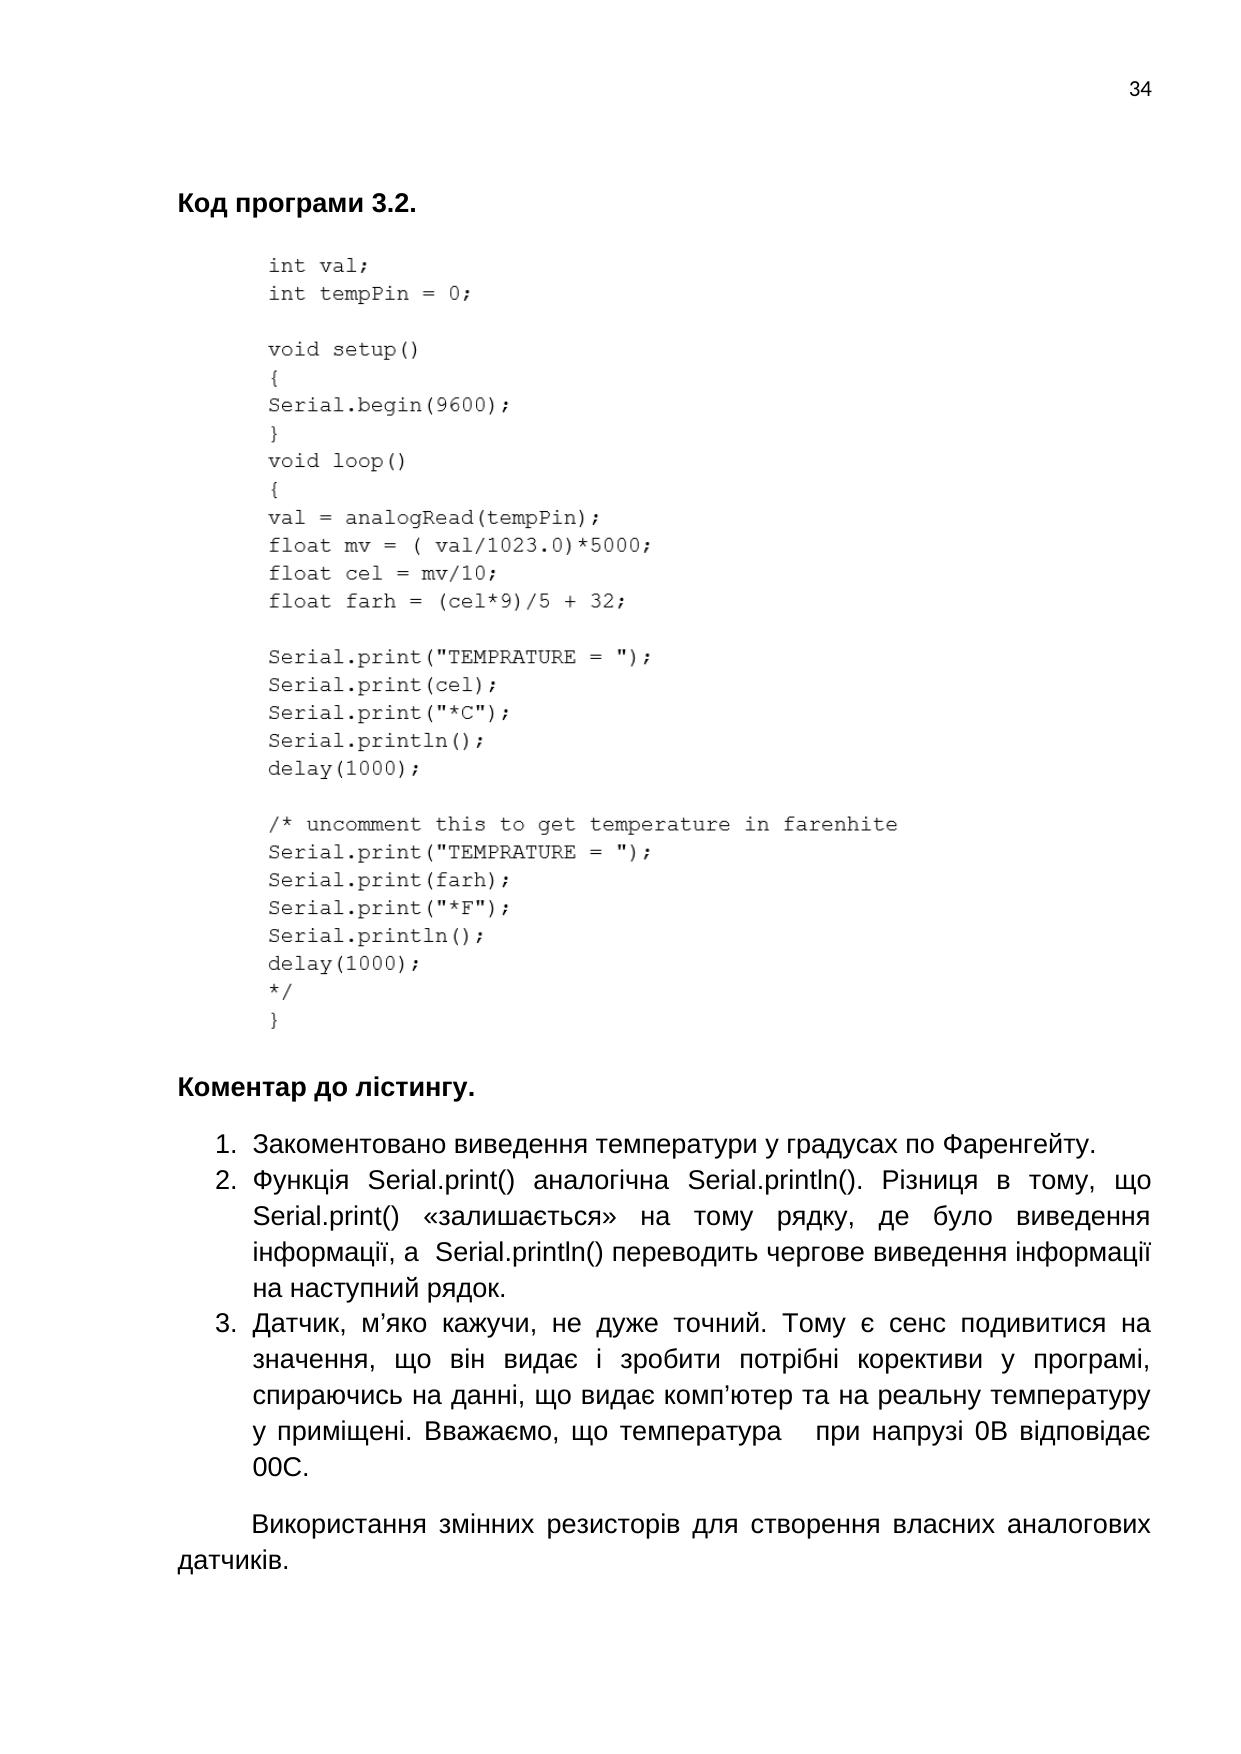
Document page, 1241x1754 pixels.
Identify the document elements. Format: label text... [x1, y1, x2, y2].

list Функція Serial.print() аналогічна Serial.println(). Різниця в тому, що Serial.print() «залишається» на тому рядку, де було виведення інформації, а Serial.println() переводить чергове виведення інформації на наступний рядок. [215, 1164, 1152, 1303]
text Код програми 3.2. [177, 187, 1152, 218]
picture [177, 243, 1056, 1046]
text Використання змінних резисторів для створення власних аналогових датчиків. [177, 1508, 1152, 1575]
list Датчик, м’яко кажучи, не дуже точний. Тому є сенс подивитися на значення, що він видає і зробити потрібні корективи у програмі, спираючись на данні, що видає комп’ютер та на реальну температуру у приміщені. Вважаємо, що температура при напрузі 0В відповідає 00С. [215, 1307, 1152, 1482]
text Коментар до лістингу. [177, 1071, 1152, 1102]
list Закоментовано виведення температури у градусах по Фаренгейту. [215, 1128, 1152, 1159]
